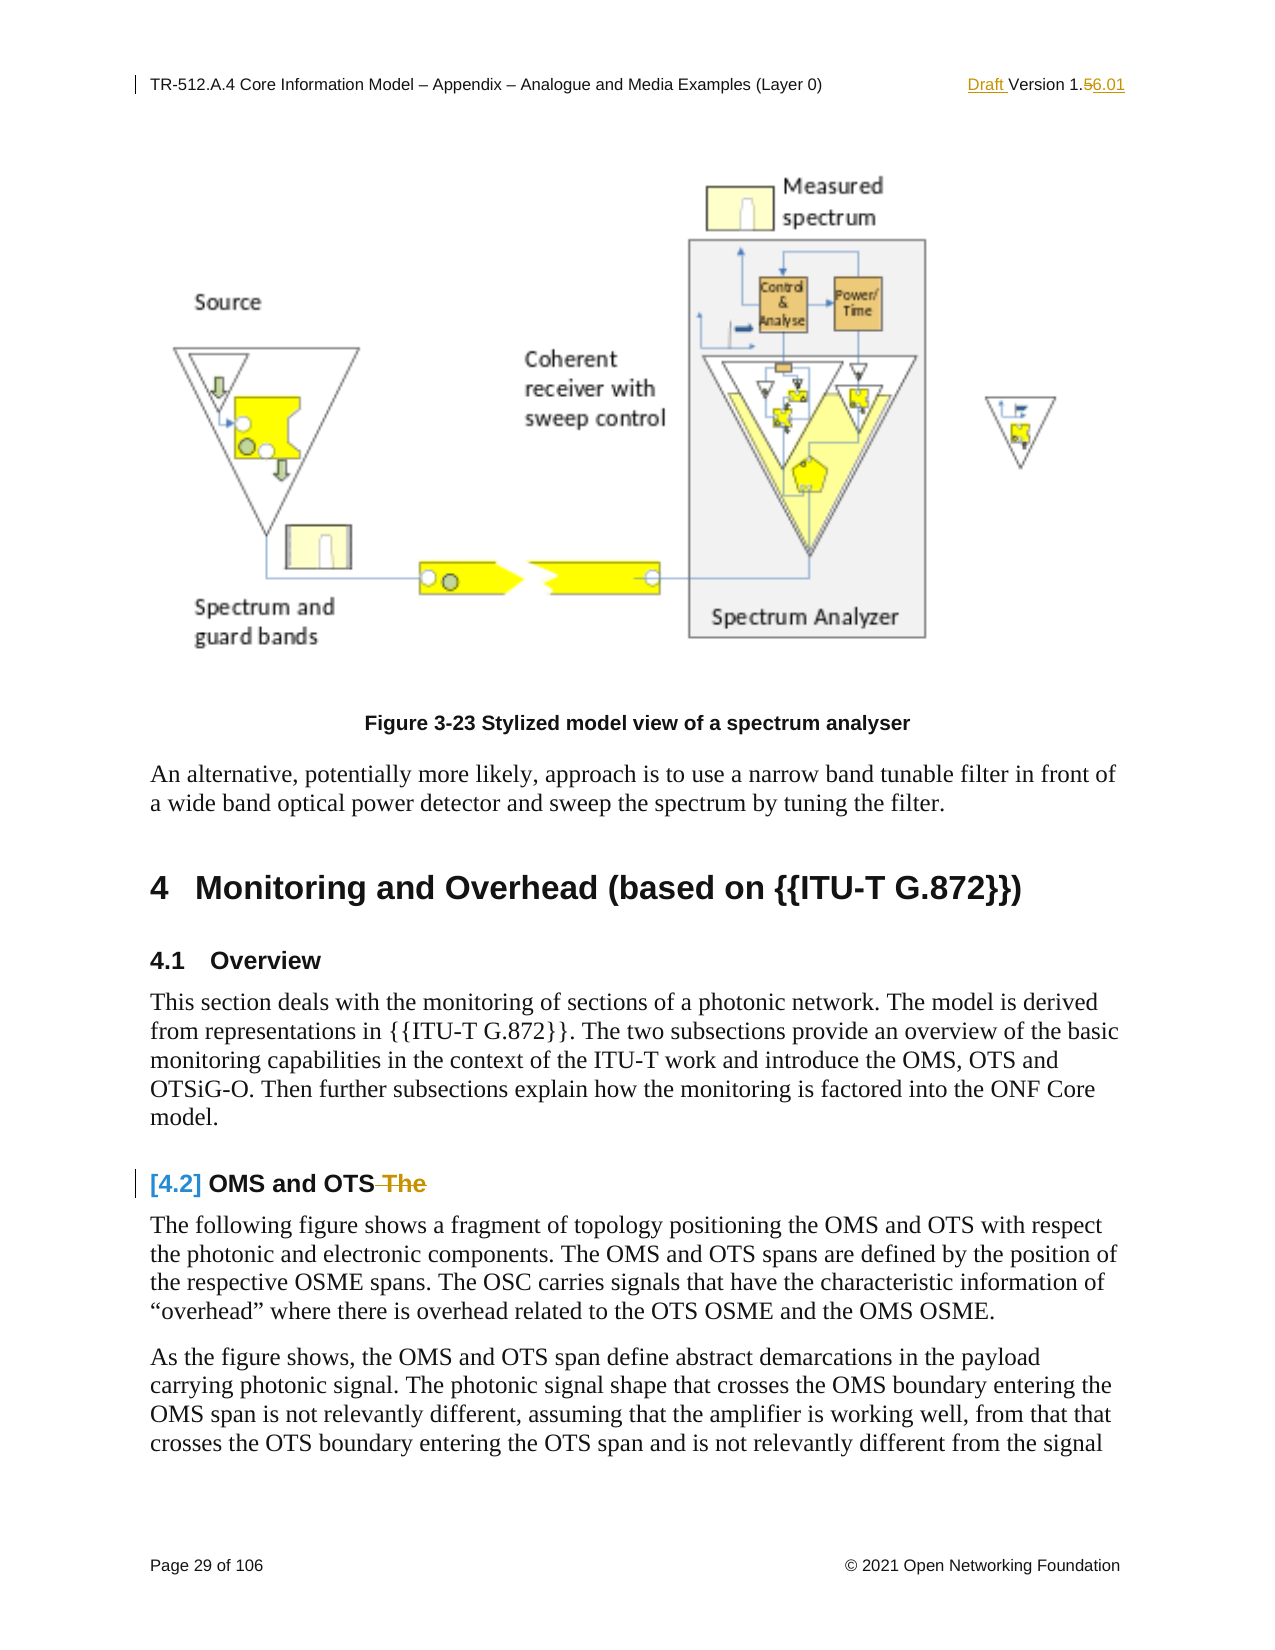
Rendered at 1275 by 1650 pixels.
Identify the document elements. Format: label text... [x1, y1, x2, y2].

subtitle Monitoring and Overhead (based on {{ITU-T G.872}}) [150, 863, 1125, 909]
text An alternative, potentially more likely, approach is to use a narrow band tunable filter in front of a wide band optical power detector and sweep the spectrum by tuning the filter. [150, 759, 1125, 817]
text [150, 1342, 1125, 1457]
text This section deals with the monitoring of sections of a photonic network. The model is derived from representations in {{ITU-T G.872}}. The two subsections provide an overview of the basic monitoring capabilities in the context of the ITU-T work and introduce the OMS, OTS and OTSiG-O. Then further subsections explain how the monitoring is factored into the ONF Core model. [150, 987, 1125, 1131]
text Figure 3-23 Stylized model view of a spectrum analyser [150, 711, 1125, 734]
text The following figure shows a fragment of topology positioning the OMS and OTS with respect the photonic and electronic components. The OMS and OTS spans are defined by the position of the respective OSME spans. The OSC carries signals that have the characteristic information of “overhead” where there is overhead related to the OTS OSME and the OMS OSME. [150, 1210, 1125, 1325]
subtitle Overview [150, 946, 1125, 975]
subtitle OMS and OTS [150, 1169, 1125, 1197]
